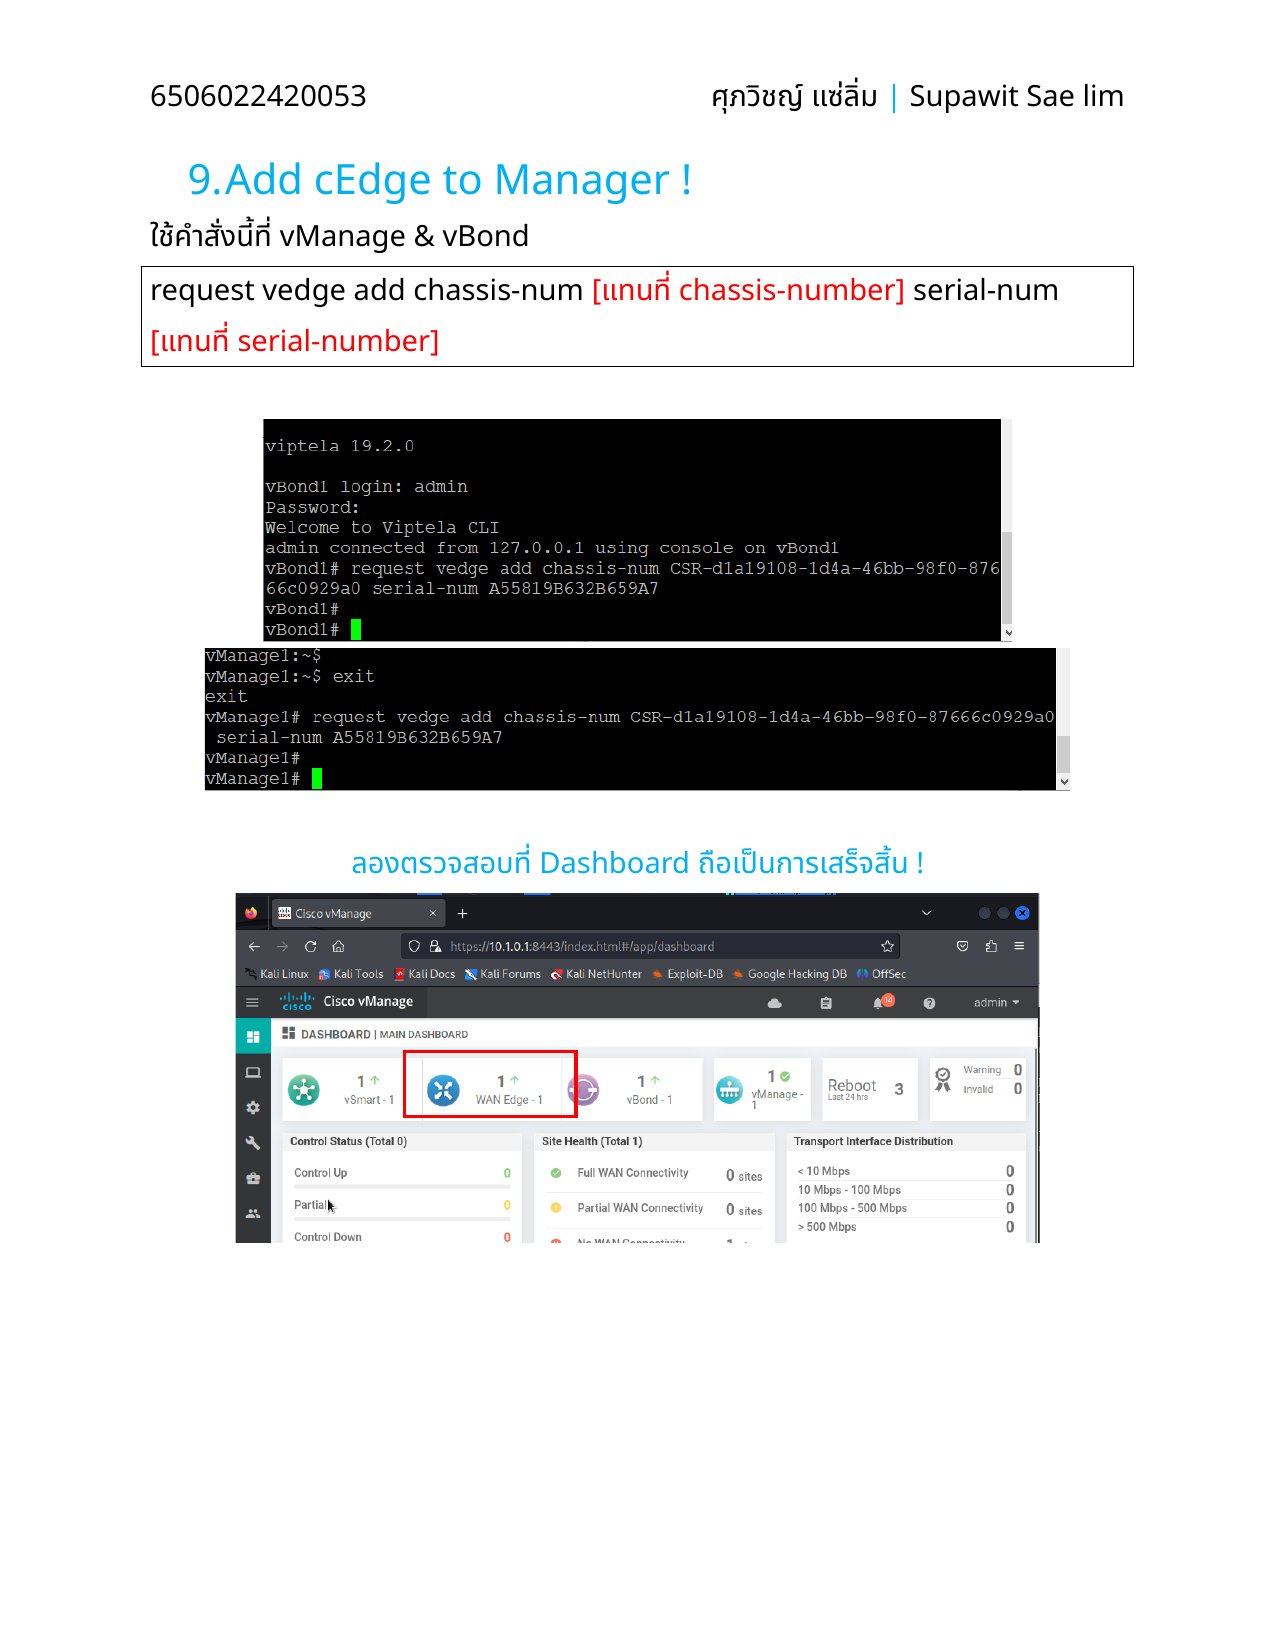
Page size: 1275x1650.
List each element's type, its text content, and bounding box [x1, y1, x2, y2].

picture [235, 893, 1040, 1243]
list Add cEdge to Manager ! [187, 150, 1125, 207]
text request vedge add chassis-num [แทนที่ chassis-number] serial-num [แทนที่ serial-number] [142, 267, 1133, 366]
text ลองตรวจสอบที่ Dashboard ถือเป็นการเสร็จสิ้น ! [150, 842, 1125, 887]
picture [263, 419, 1012, 642]
text ใช้คำสั่งนี้ที่ vManage & vBond [150, 215, 1125, 259]
picture [204, 648, 1071, 791]
